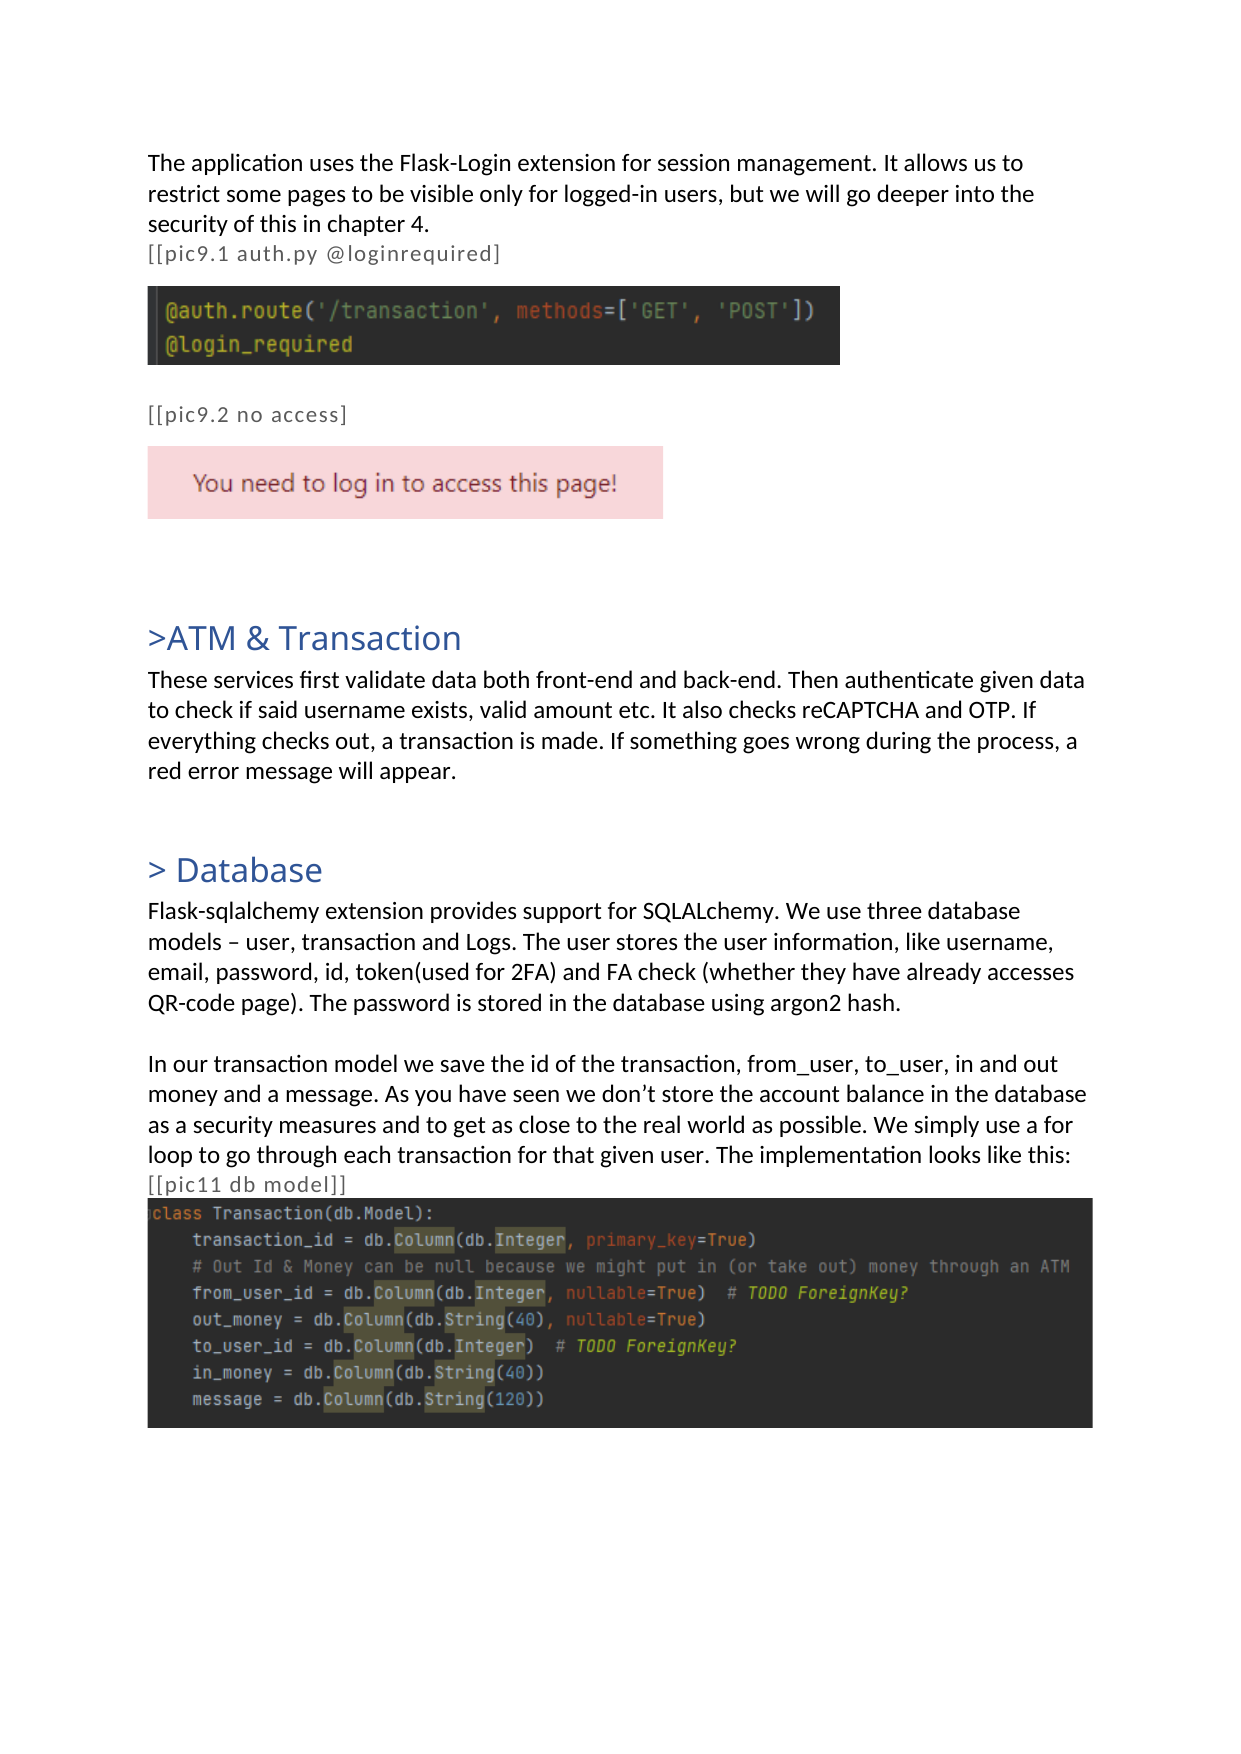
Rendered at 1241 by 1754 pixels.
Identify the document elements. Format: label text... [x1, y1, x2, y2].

subtitle [[pic9.2 no access] [148, 400, 1093, 428]
subtitle > Database [148, 846, 1093, 892]
text [[pic11 db model]] [148, 1170, 1093, 1198]
text The application uses the Flask-Login extension for session management. It allows us to restrict some pages to be visible only for logged-in users, but we will go deeper into the security of this in chapter 4. [148, 148, 1093, 239]
text These services first validate data both front-end and back-end. Then authenticate given data to check if said username exists, valid amount etc. It also checks reCAPTCHA and OTP. If everything checks out, a transaction is made. If something goes wrong during the process, a red error message will appear. [148, 664, 1093, 786]
picture [147, 446, 664, 519]
picture [147, 286, 840, 365]
subtitle [[pic9.1 auth.py @loginrequired] [148, 239, 1093, 267]
text In our transaction model we save the id of the transaction, from_user, to_user, in and out money and a message. As you have seen we don’t store the account balance in the database as a security measures and to get as close to the real world as possible. We simply use a for loop to go through each transaction for that given user. The implementation looks like this: [148, 1048, 1093, 1170]
picture [147, 1198, 1093, 1428]
text Flask-sqlalchemy extension provides support for SQLALchemy. We use three database models – user, transaction and Logs. The user stores the user information, like username, email, password, id, token(used for 2FA) and FA check (whether they have already accesses QR-code page). The password is stored in the database using argon2 hash. [148, 895, 1093, 1017]
subtitle >ATM & Transaction [148, 615, 1093, 660]
